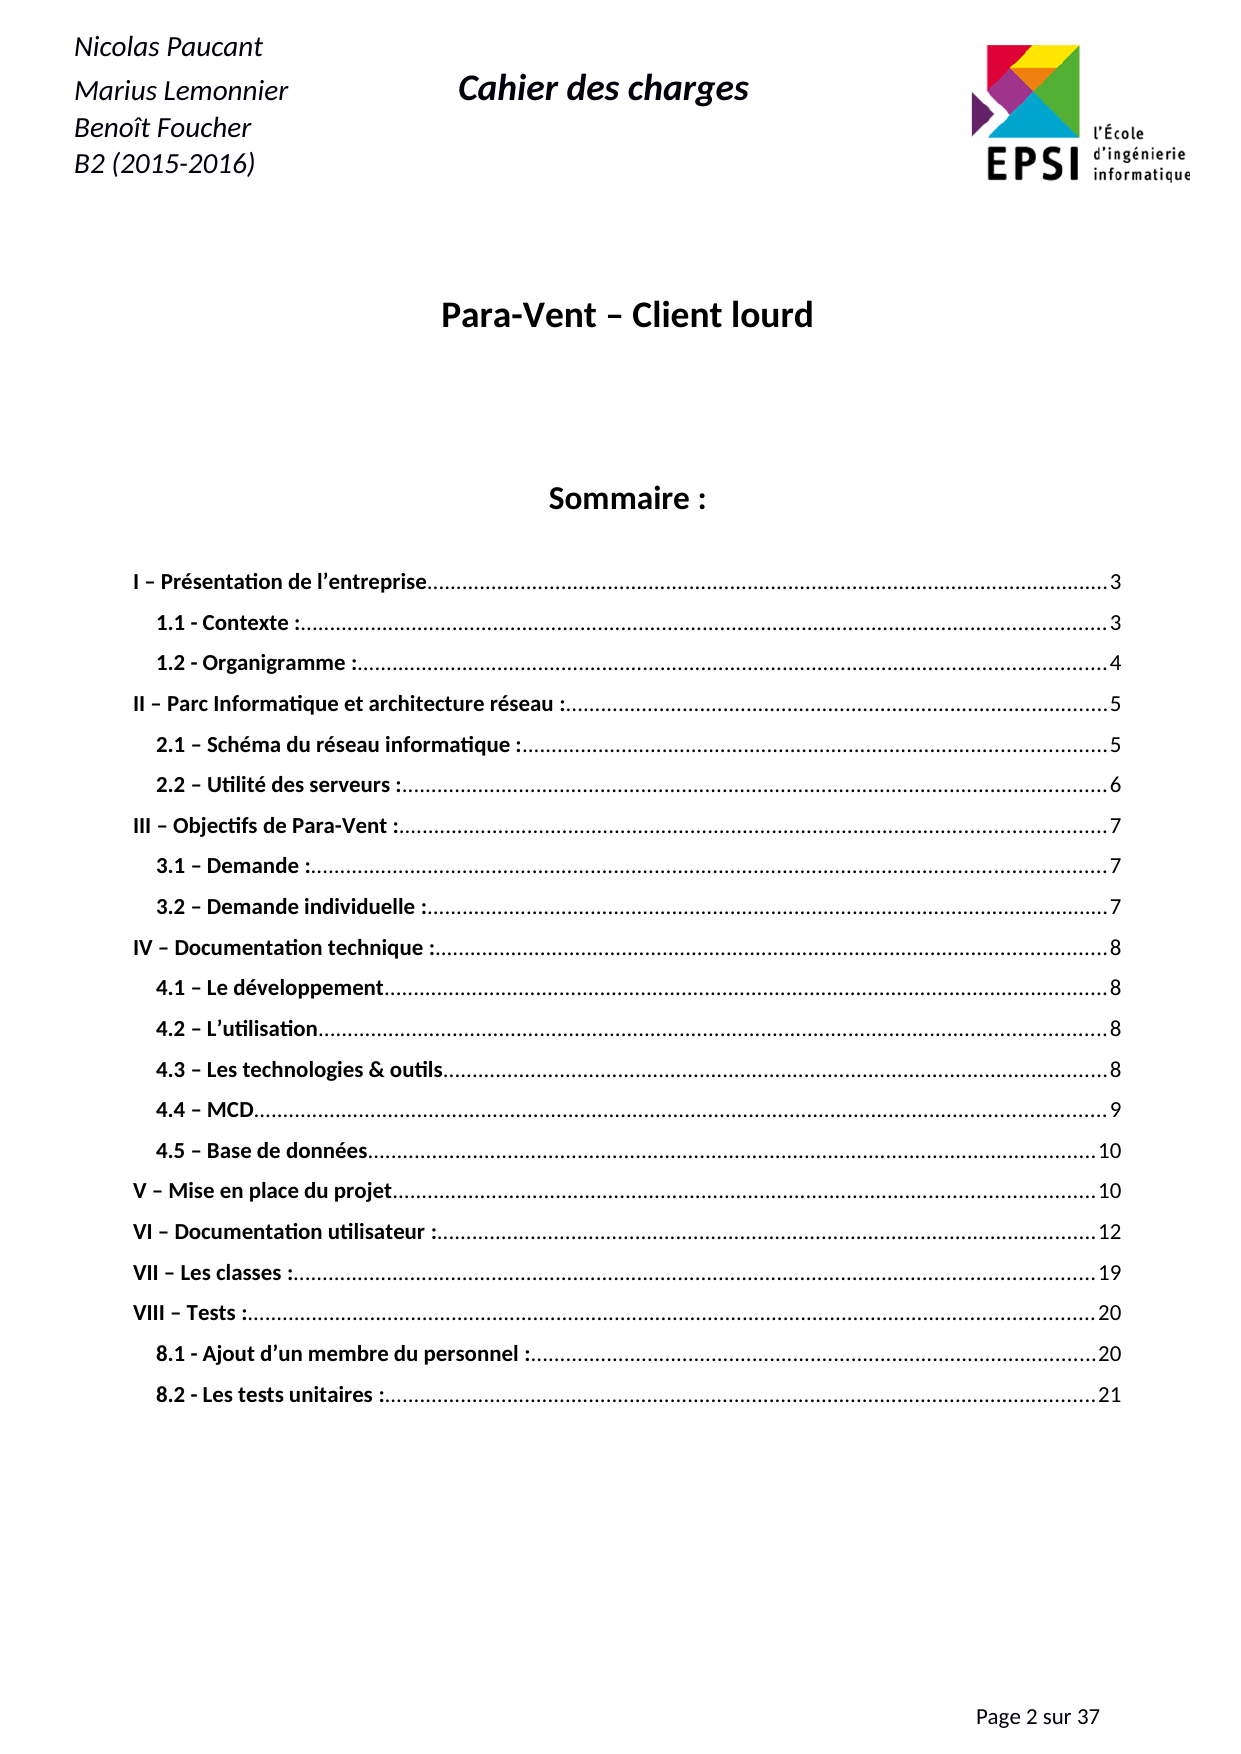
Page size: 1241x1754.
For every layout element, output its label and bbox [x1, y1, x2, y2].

picture [971, 45, 1190, 183]
